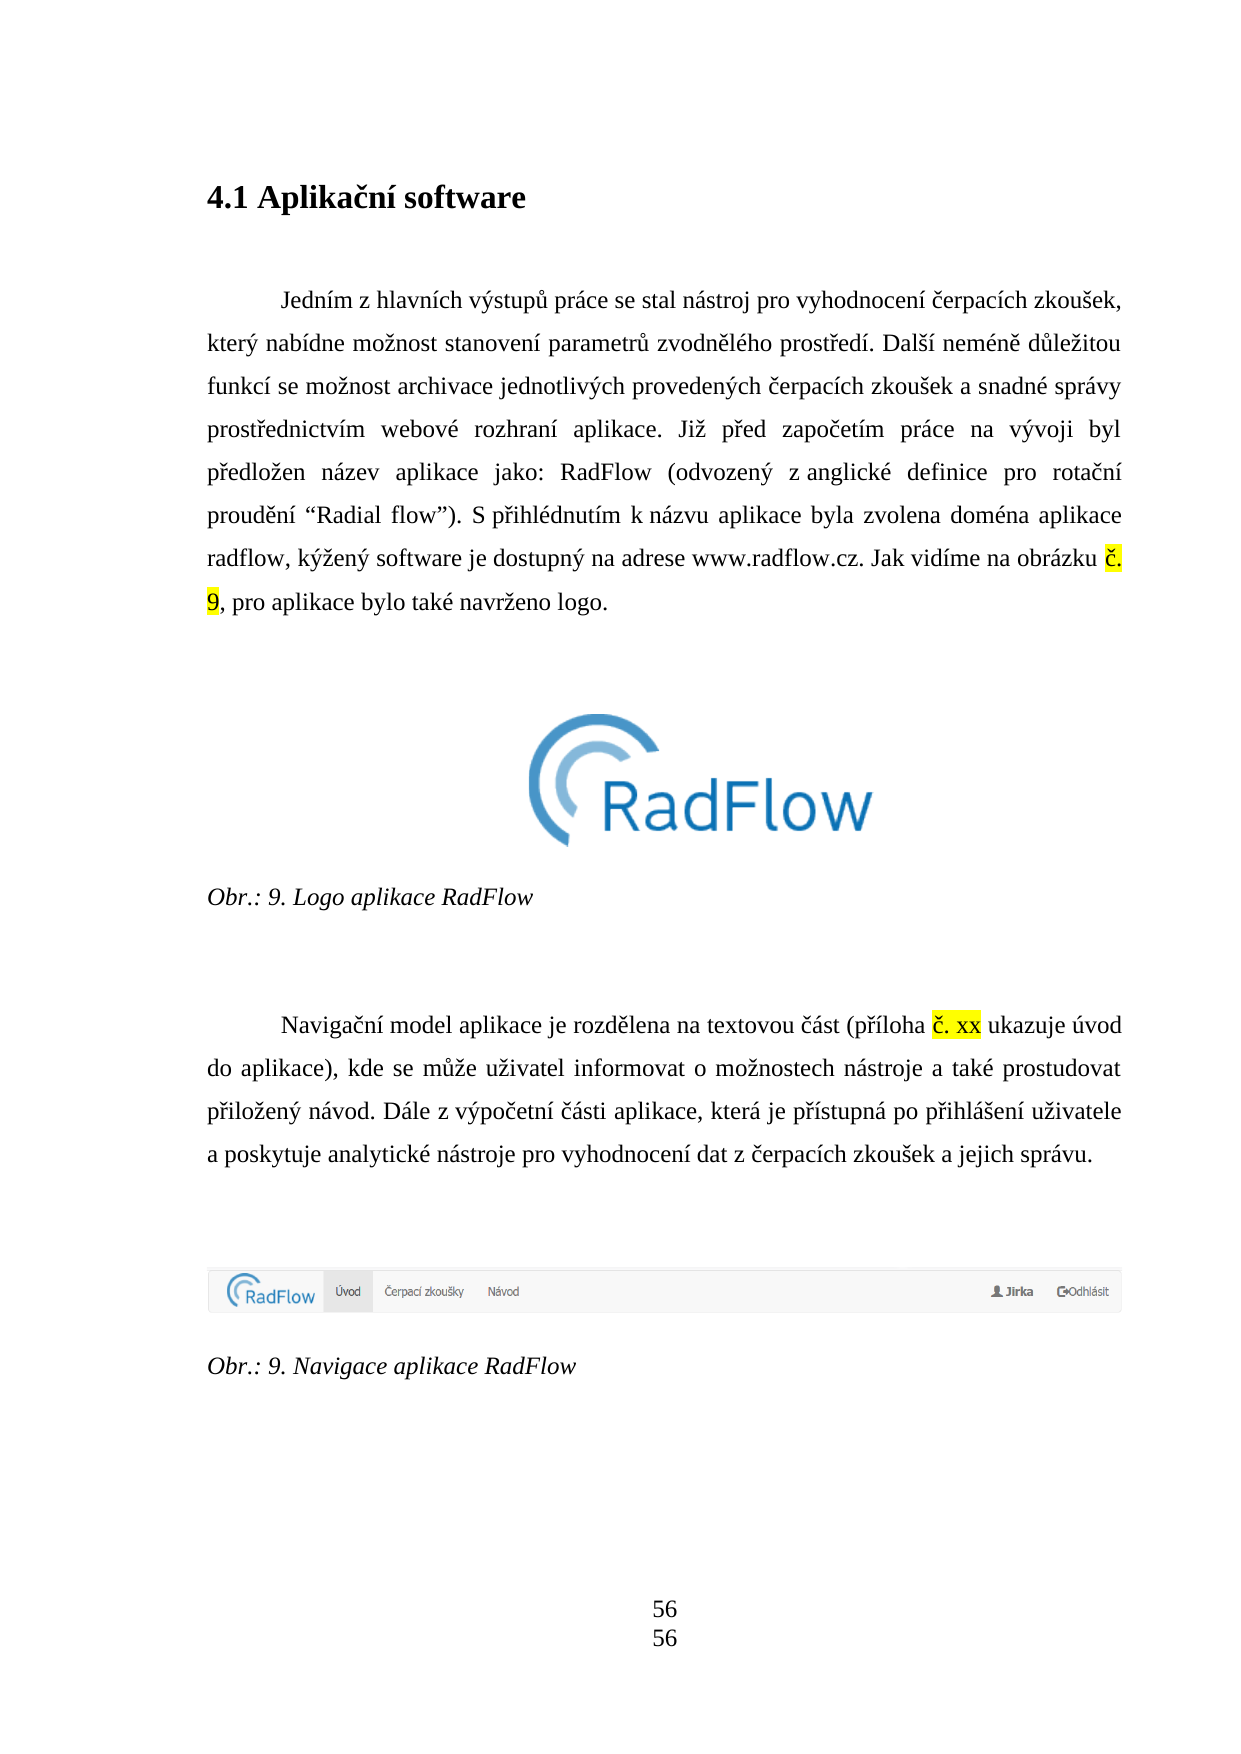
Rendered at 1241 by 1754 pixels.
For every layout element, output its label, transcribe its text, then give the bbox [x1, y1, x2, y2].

subtitle 4.1 Aplikační software [207, 177, 1122, 216]
picture [528, 714, 874, 847]
picture [206, 1267, 1123, 1316]
text Navigační model aplikace je rozdělena na textovou část (příloha č. xx ukazuje úvod do aplikace), kde se může uživatel informovat o možnostech nástroje a také prostudovat přiložený návod. Dále z výpočetní části aplikace, která je přístupná po přihlášení uživatele a poskytuje analytické nástroje pro vyhodnocení dat z čerpacích zkoušek a jejich správu. [207, 1010, 1122, 1168]
text Jedním z hlavních výstupů práce se stal nástroj pro vyhodnocení čerpacích zkoušek, který nabídne možnost stanovení parametrů zvodnělého prostředí. Další neméně důležitou funkcí se možnost archivace jednotlivých provedených čerpacích zkoušek a snadné správy prostřednictvím webové rozhraní aplikace. Již před započetím práce na vývoji byl předložen název aplikace jako: RadFlow (odvozený z anglické definice pro rotační proudění “Radial flow”). S přihlédnutím k názvu aplikace byla zvolena doména aplikace radflow, kýžený software je dostupný na adrese www.radflow.cz. Jak vidíme na obrázku č. 9, pro aplikace bylo také navrženo logo. [207, 285, 1122, 615]
